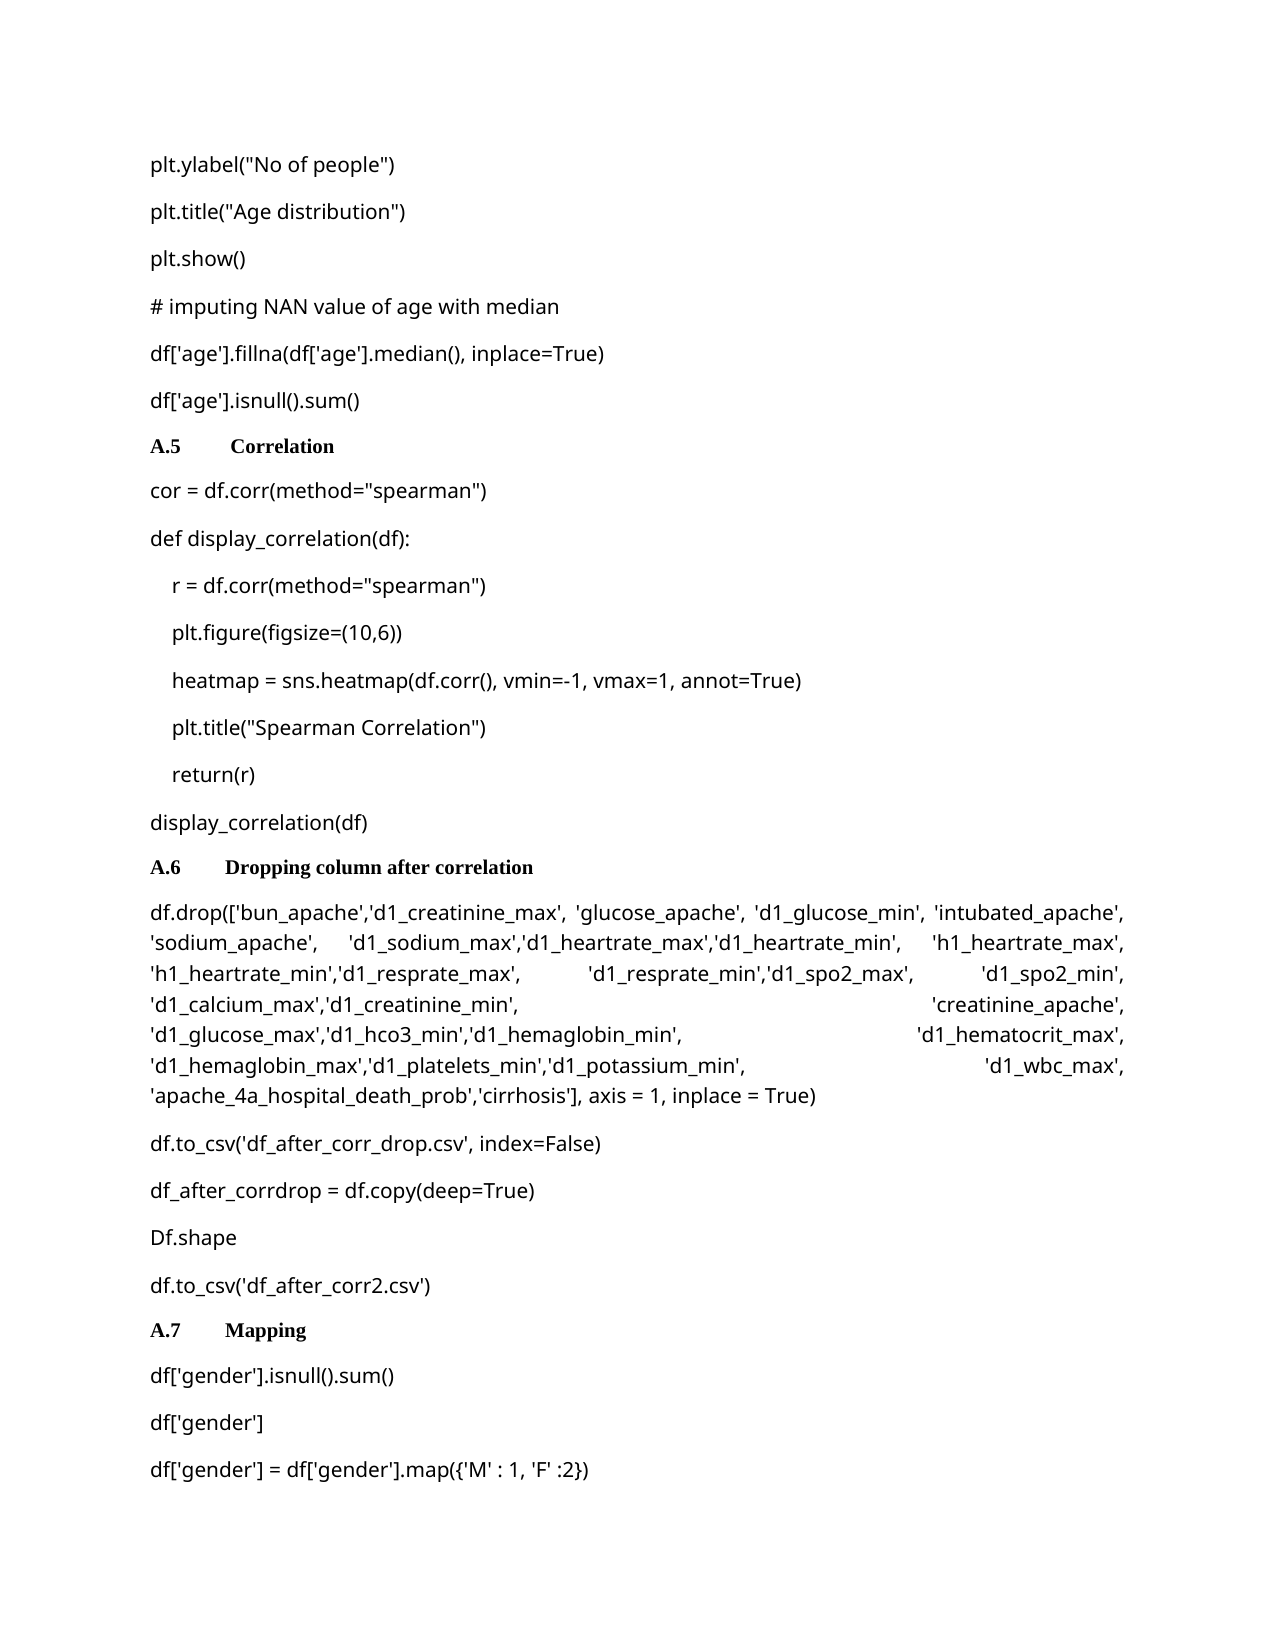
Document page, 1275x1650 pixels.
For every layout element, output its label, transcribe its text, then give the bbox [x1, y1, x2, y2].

text plt.title("Age distribution") [150, 197, 1125, 226]
text df.to_csv('df_after_corr2.csv') [150, 1271, 1125, 1299]
text A.7 Mapping [150, 1318, 1125, 1342]
text df.to_csv('df_after_corr_drop.csv', index=False) [150, 1129, 1125, 1157]
text r = df.corr(method="spearman") [150, 571, 1125, 600]
text df['age'].isnull().sum() [150, 386, 1125, 415]
text # imputing NAN value of age with median [150, 292, 1125, 320]
text cor = df.corr(method="spearman") [150, 477, 1125, 505]
text df_after_corrdrop = df.copy(deep=True) [150, 1176, 1125, 1205]
text def display_correlation(df): [150, 524, 1125, 552]
text Df.shape [150, 1223, 1125, 1252]
text plt.show() [150, 244, 1125, 273]
text df['gender'] [150, 1408, 1125, 1437]
text df['gender'] = df['gender'].map({'M' : 1, 'F' :2}) [150, 1456, 1125, 1484]
text A.5 Correlation [150, 434, 1125, 458]
text df['age'].fillna(df['age'].median(), inplace=True) [150, 339, 1125, 368]
text plt.figure(figsize=(10,6)) [150, 618, 1125, 647]
text heatmap = sns.heatmap(df.corr(), vmin=-1, vmax=1, annot=True) [150, 666, 1125, 694]
text A.6 Dropping column after correlation [150, 855, 1125, 879]
text plt.ylabel("No of people") [150, 150, 1125, 178]
text plt.title("Spearman Correlation") [150, 713, 1125, 742]
text return(r) [150, 760, 1125, 789]
text df.drop(['bun_apache','d1_creatinine_max', 'glucose_apache', 'd1_glucose_min', 'intubated_apache', 'sodium_apache', 'd1_sodium_max','d1_heartrate_max','d1_heartrate_min', 'h1_heartrate_max', 'h1_heartrate_min','d1_resprate_max', 'd1_resprate_min','d1_spo2_max', 'd1_spo2_min', 'd1_calcium_max','d1_creatinine_min', 'creatinine_apache', 'd1_glucose_max','d1_hco3_min','d1_hemaglobin_min', 'd1_hematocrit_max', 'd1_hemaglobin_max','d1_platelets_min','d1_potassium_min', 'd1_wbc_max', 'apache_4a_hospital_death_prob','cirrhosis'], axis = 1, inplace = True) [150, 898, 1125, 1110]
text display_correlation(df) [150, 808, 1125, 836]
text df['gender'].isnull().sum() [150, 1361, 1125, 1389]
